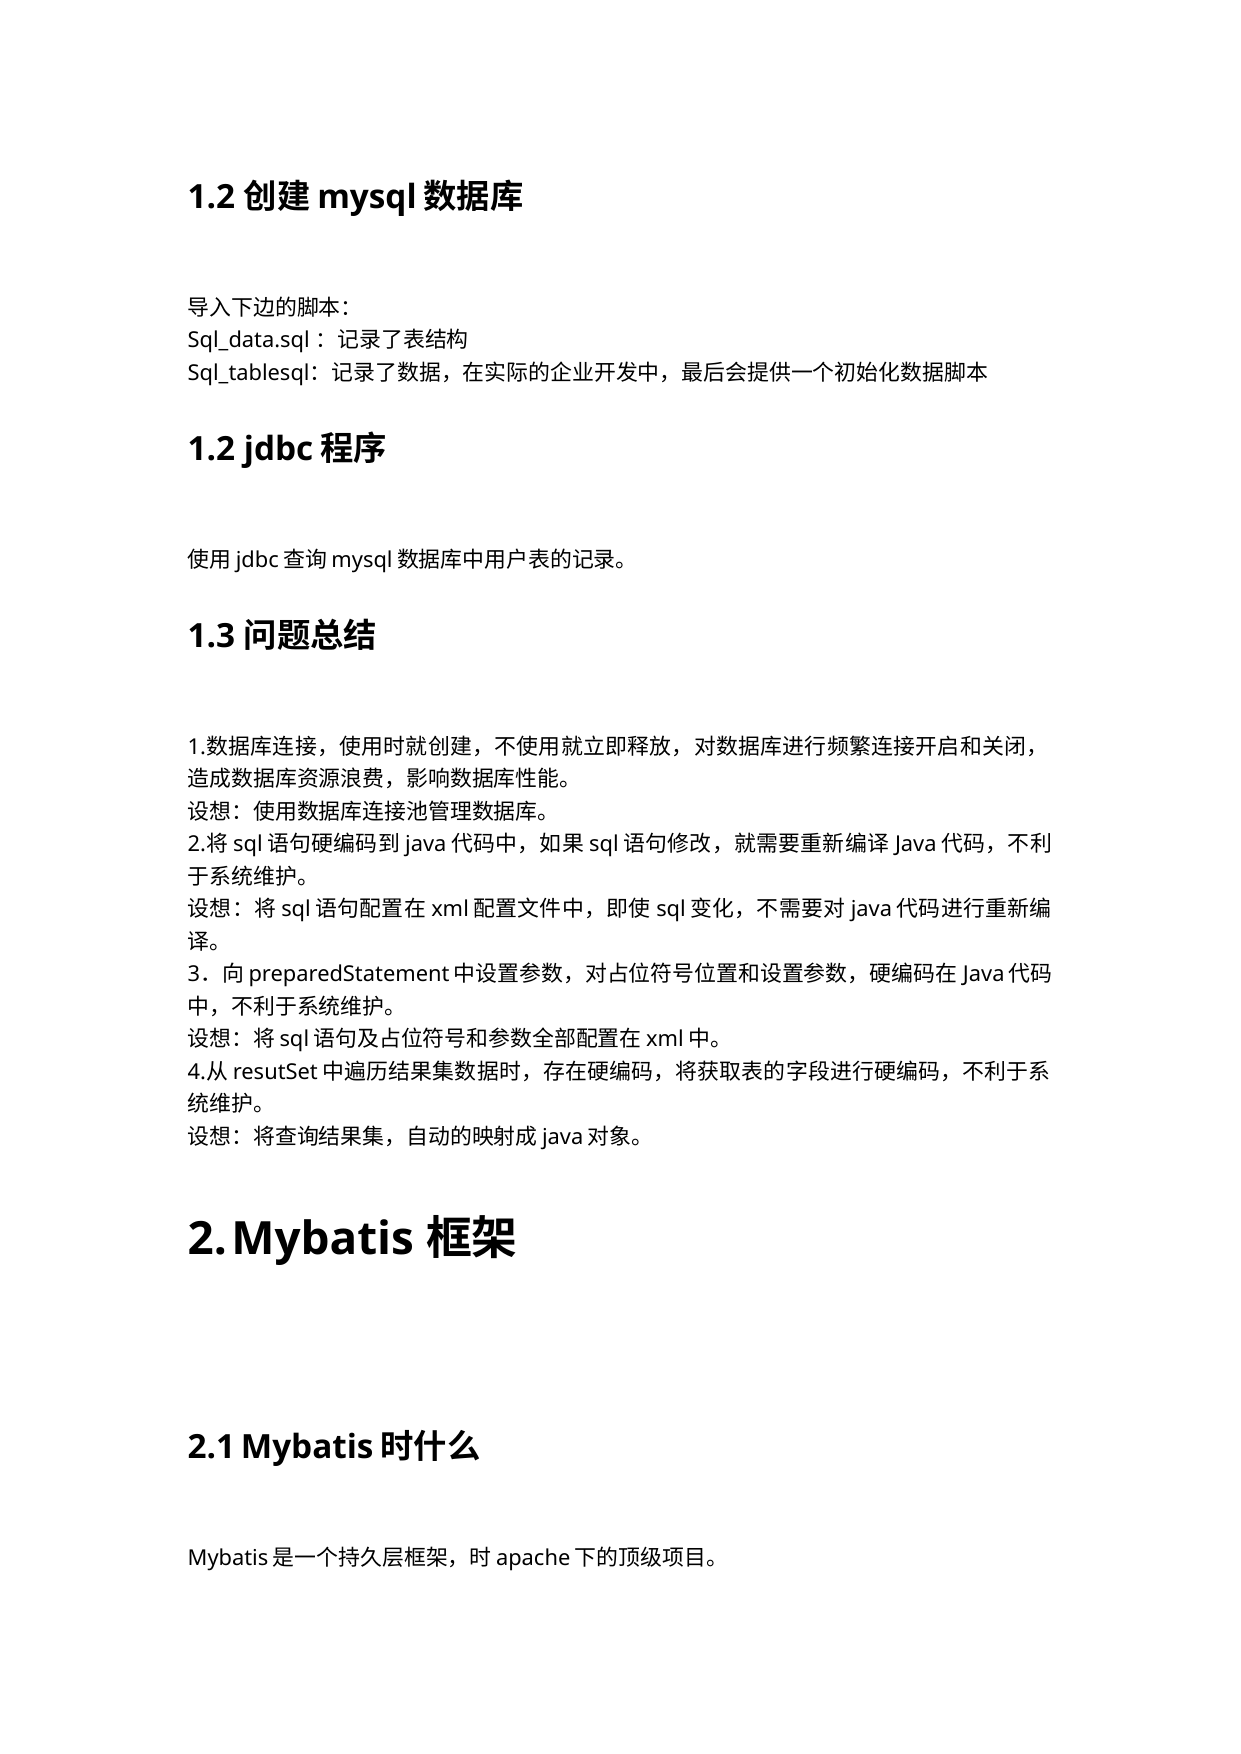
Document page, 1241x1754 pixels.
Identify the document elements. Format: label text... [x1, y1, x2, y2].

subtitle 1.3 问题总结 [187, 601, 1053, 666]
subtitle Mybatis 框架 [187, 1186, 1053, 1284]
text 2.将sql语句硬编码到java代码中，如果sql语句修改，就需要重新编译Java代码，不利于系统维护。 [187, 826, 1053, 891]
text 使用jdbc查询mysql数据库中用户表的记录。 [187, 541, 1053, 574]
text 3．向preparedStatement中设置参数，对占位符号位置和设置参数，硬编码在Java代码中，不利于系统维护。 [187, 956, 1053, 1021]
text 导入下边的脚本： [187, 289, 1053, 322]
subtitle 1.2 jdbc程序 [187, 414, 1053, 479]
text 设想：将查询结果集，自动的映射成java对象。 [187, 1118, 1053, 1151]
text 设想：使用数据库连接池管理数据库。 [187, 793, 1053, 826]
text Sql_data.sql ：记录了表结构 [187, 322, 1053, 354]
text Sql_tablesql：记录了数据，在实际的企业开发中，最后会提供一个初始化数据脚本 [187, 354, 1053, 387]
text 1.数据库连接，使用时就创建，不使用就立即释放，对数据库进行频繁连接开启和关闭，造成数据库资源浪费，影响数据库性能。 [187, 728, 1053, 793]
text 设想：将sql语句配置在xml配置文件中，即使sql变化，不需要对java代码进行重新编译。 [187, 891, 1053, 956]
subtitle Mybatis时什么 [187, 1412, 1053, 1477]
text 设想：将sql语句及占位符号和参数全部配置在xml中。 [187, 1021, 1053, 1053]
text Mybatis是一个持久层框架，时apache下的顶级项目。 [187, 1539, 1053, 1572]
text 4.从resutSet中遍历结果集数据时，存在硬编码，将获取表的字段进行硬编码，不利于系统维护。 [187, 1053, 1053, 1118]
subtitle 1.2 创建mysql数据库 [187, 162, 1053, 227]
